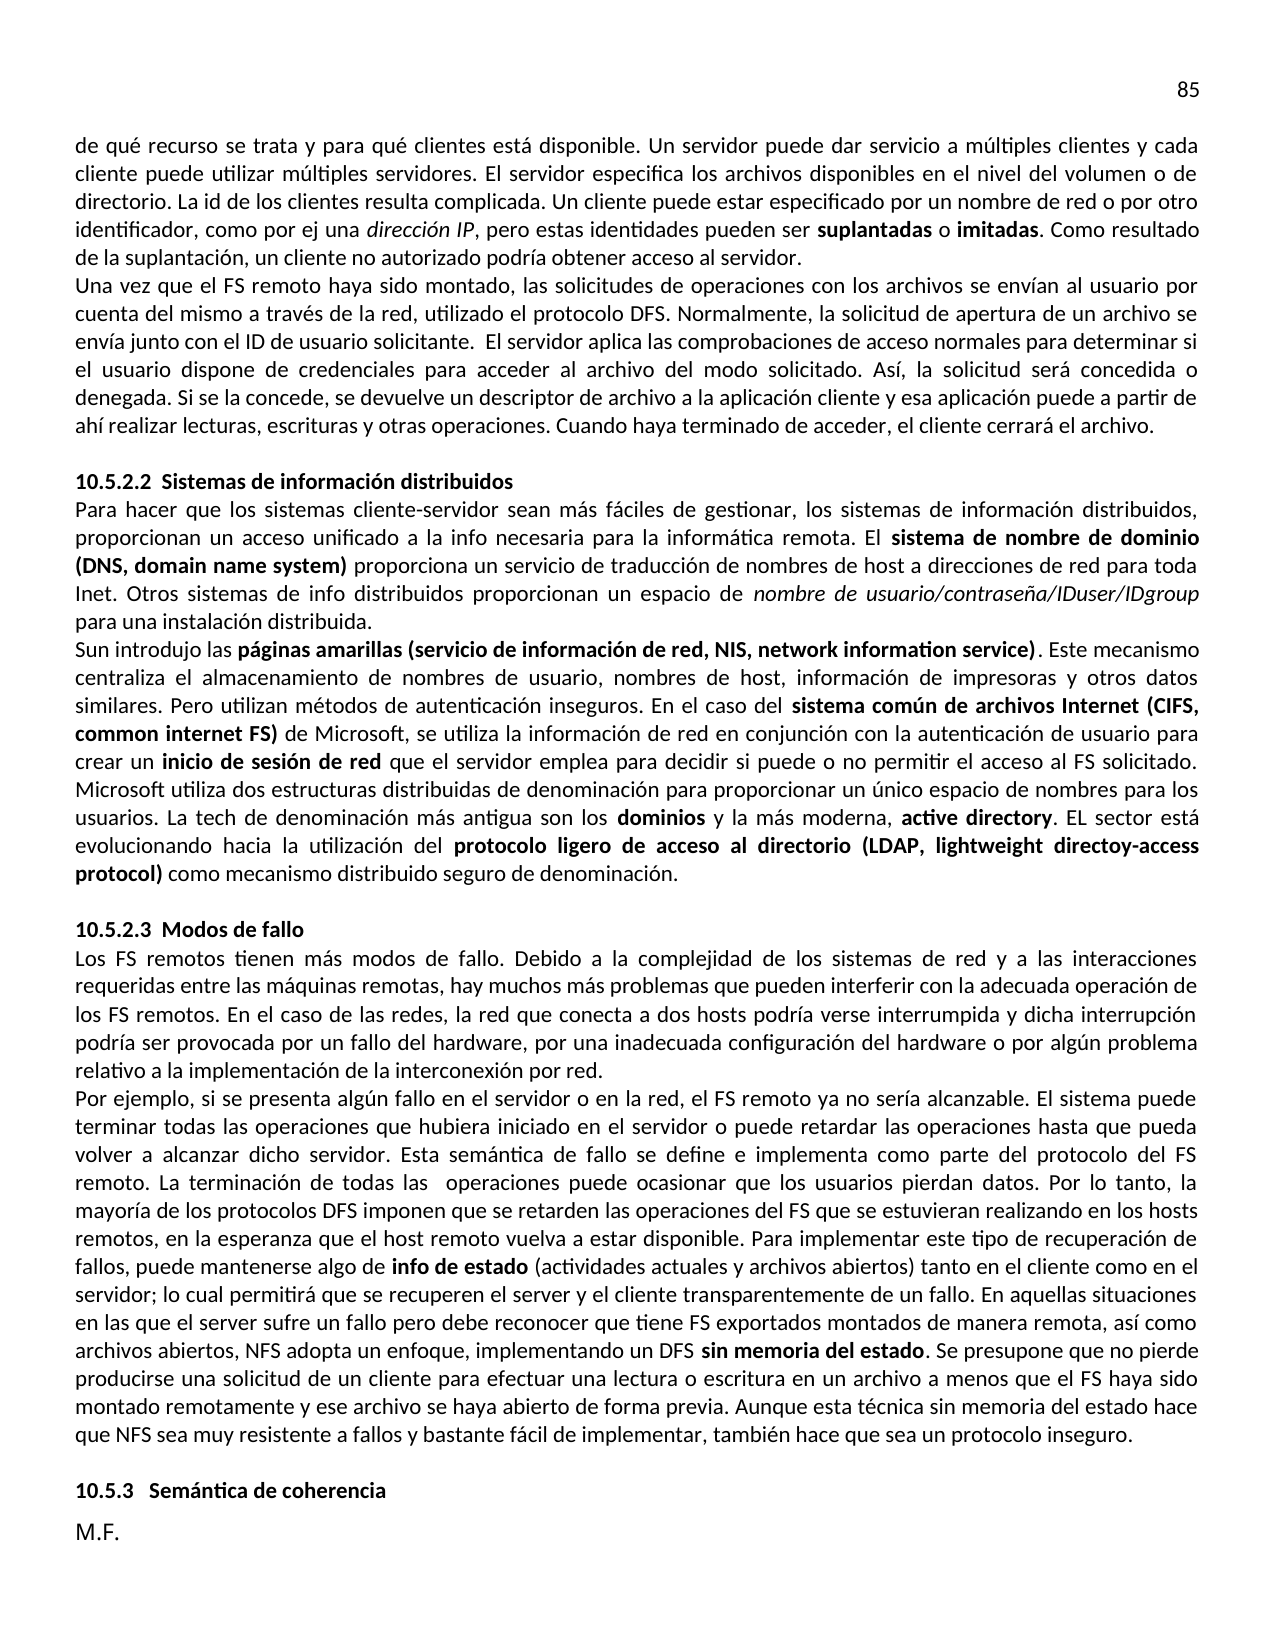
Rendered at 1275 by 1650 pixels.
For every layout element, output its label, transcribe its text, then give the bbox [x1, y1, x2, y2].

text Una vez que el FS remoto haya sido montado, las solicitudes de operaciones con los archivos se envían al usuario por cuenta del mismo a través de la red, utilizado el protocolo DFS. Normalmente, la solicitud de apertura de un archivo se envía junto con el ID de usuario solicitante. El servidor aplica las comprobaciones de acceso normales para determinar si el usuario dispone de credenciales para acceder al archivo del modo solicitado. Así, la solicitud será concedida o denegada. Si se la concede, se devuelve un descriptor de archivo a la aplicación cliente y esa aplicación puede a partir de ahí realizar lecturas, escrituras y otras operaciones. Cuando haya terminado de acceder, el cliente cerrará el archivo. [75, 271, 1200, 439]
text Sun introdujo las páginas amarillas (servicio de información de red, NIS, network information service). Este mecanismo centraliza el almacenamiento de nombres de usuario, nombres de host, información de impresoras y otros datos similares. Pero utilizan métodos de autenticación inseguros. En el caso del sistema común de archivos Internet (CIFS, common internet FS) de Microsoft, se utiliza la información de red en conjunción con la autenticación de usuario para crear un inicio de sesión de red que el servidor emplea para decidir si puede o no permitir el acceso al FS solicitado. Microsoft utiliza dos estructuras distribuidas de denominación para proporcionar un único espacio de nombres para los usuarios. La tech de denominación más antigua son los dominios y la más moderna, active directory. EL sector está evolucionando hacia la utilización del protocolo ligero de acceso al directorio (LDAP, lightweight directoy-access protocol) como mecanismo distribuido seguro de denominación. [75, 635, 1200, 888]
text 10.5.2.2 Sistemas de información distribuidos [75, 467, 1200, 495]
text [75, 131, 1200, 271]
text Por ejemplo, si se presenta algún fallo en el servidor o en la red, el FS remoto ya no sería alcanzable. El sistema puede terminar todas las operaciones que hubiera iniciado en el servidor o puede retardar las operaciones hasta que pueda volver a alcanzar dicho servidor. Esta semántica de fallo se define e implementa como parte del protocolo del FS remoto. La terminación de todas las operaciones puede ocasionar que los usuarios pierdan datos. Por lo tanto, la mayoría de los protocolos DFS imponen que se retarden las operaciones del FS que se estuvieran realizando en los hosts remotos, en la esperanza que el host remoto vuelva a estar disponible. Para implementar este tipo de recuperación de fallos, puede mantenerse algo de info de estado (actividades actuales y archivos abiertos) tanto en el cliente como en el servidor; lo cual permitirá que se recuperen el server y el cliente transparentemente de un fallo. En aquellas situaciones en las que el server sufre un fallo pero debe reconocer que tiene FS exportados montados de manera remota, así como archivos abiertos, NFS adopta un enfoque, implementando un DFS sin memoria del estado. Se presupone que no pierde producirse una solicitud de un cliente para efectuar una lectura o escritura en un archivo a menos que el FS haya sido montado remotamente y ese archivo se haya abierto de forma previa. Aunque esta técnica sin memoria del estado hace que NFS sea muy resistente a fallos y bastante fácil de implementar, también hace que sea un protocolo inseguro. [75, 1084, 1200, 1448]
text Los FS remotos tienen más modos de fallo. Debido a la complejidad de los sistemas de red y a las interacciones requeridas entre las máquinas remotas, hay muchos más problemas que pueden interferir con la adecuada operación de los FS remotos. En el caso de las redes, la red que conecta a dos hosts podría verse interrumpida y dicha interrupción podría ser provocada por un fallo del hardware, por una inadecuada configuración del hardware o por algún problema relativo a la implementación de la interconexión por red. [75, 944, 1200, 1084]
text 10.5.3 Semántica de coherencia [75, 1476, 1200, 1504]
text Para hacer que los sistemas cliente-servidor sean más fáciles de gestionar, los sistemas de información distribuidos, proporcionan un acceso unificado a la info necesaria para la informática remota. El sistema de nombre de dominio (DNS, domain name system) proporciona un servicio de traducción de nombres de host a direcciones de red para toda Inet. Otros sistemas de info distribuidos proporcionan un espacio de nombre de usuario/contraseña/IDuser/IDgroup para una instalación distribuida. [75, 495, 1200, 635]
text 10.5.2.3 Modos de fallo [75, 916, 1200, 944]
